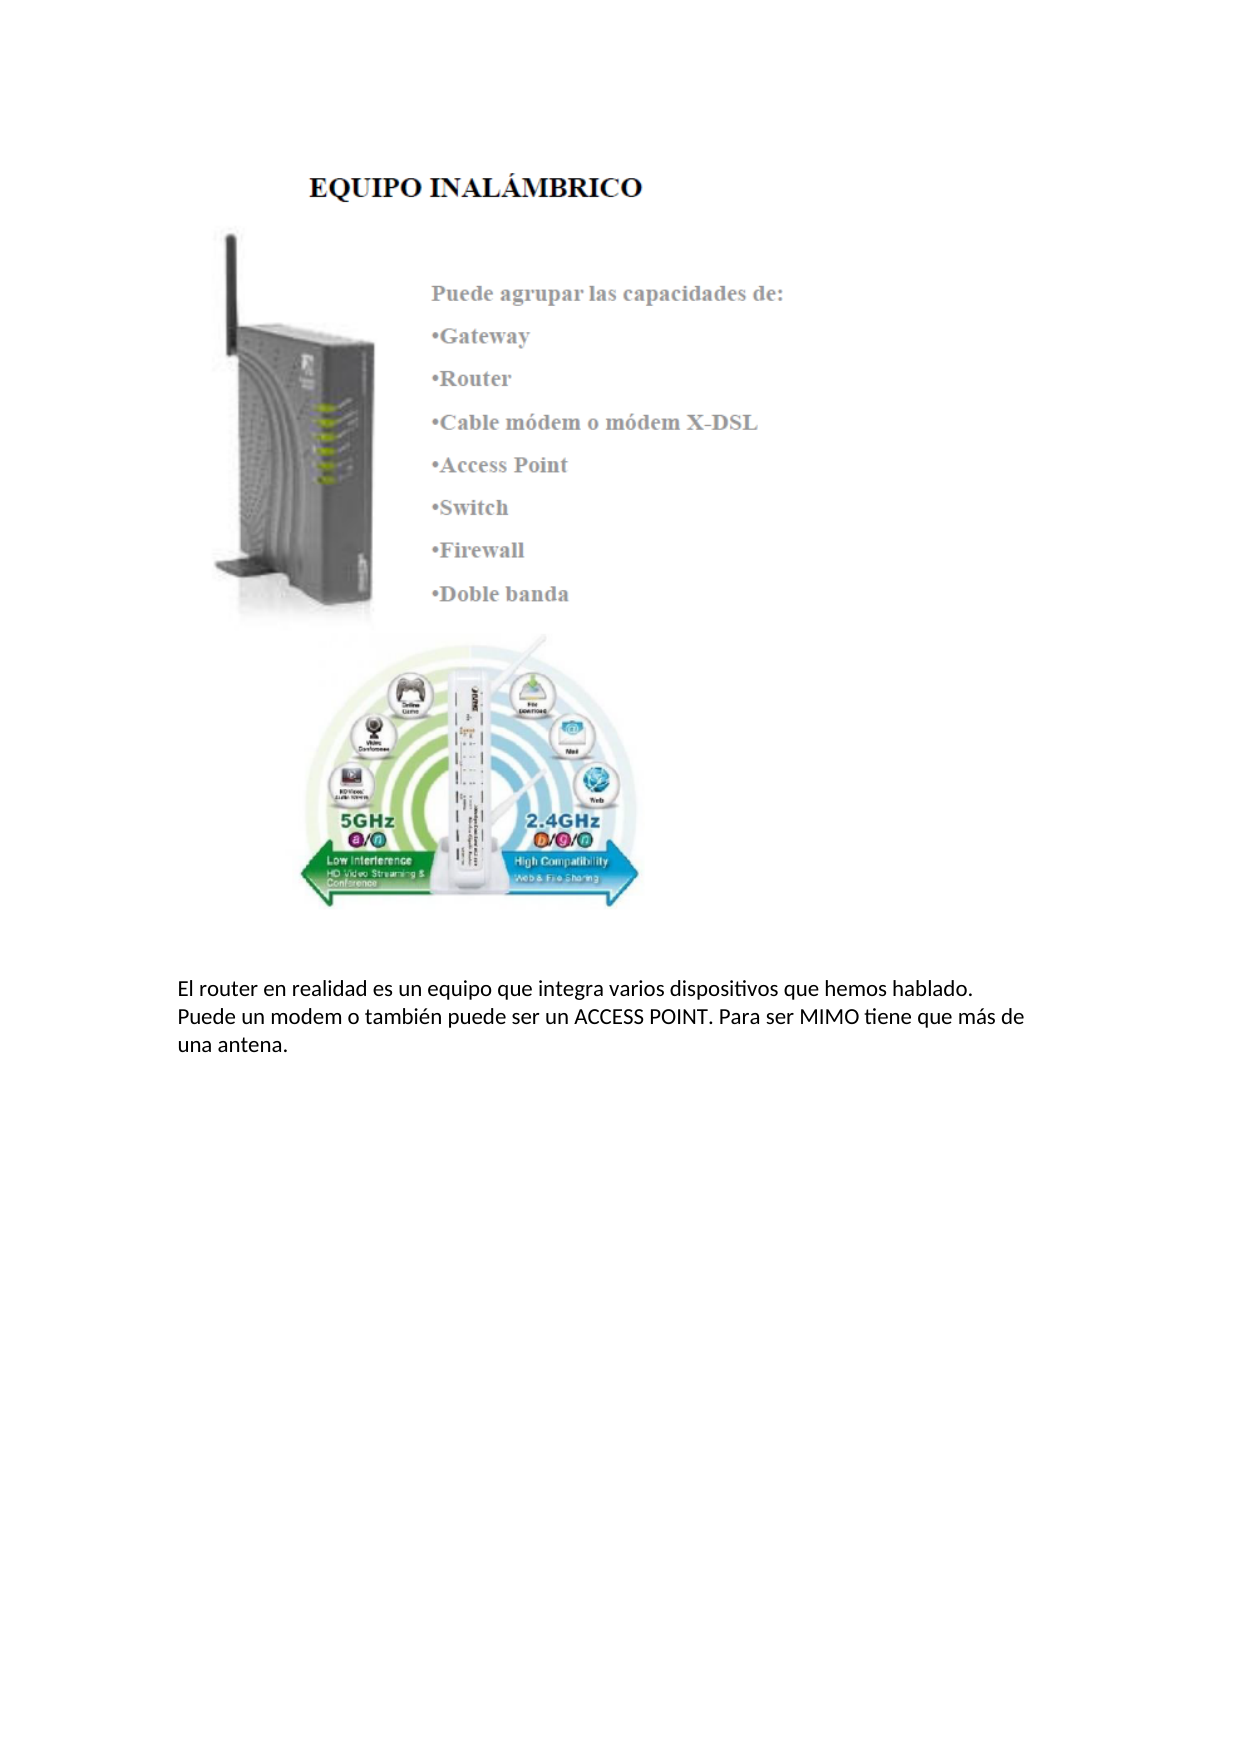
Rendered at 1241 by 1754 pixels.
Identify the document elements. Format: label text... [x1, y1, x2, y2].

picture [177, 147, 793, 917]
text Puede un modem o también puede ser un ACCESS POINT. Para ser MIMO tiene que más de una antena. [177, 1002, 1063, 1058]
text El router en realidad es un equipo que integra varios dispositivos que hemos hablado. [177, 974, 1063, 1002]
